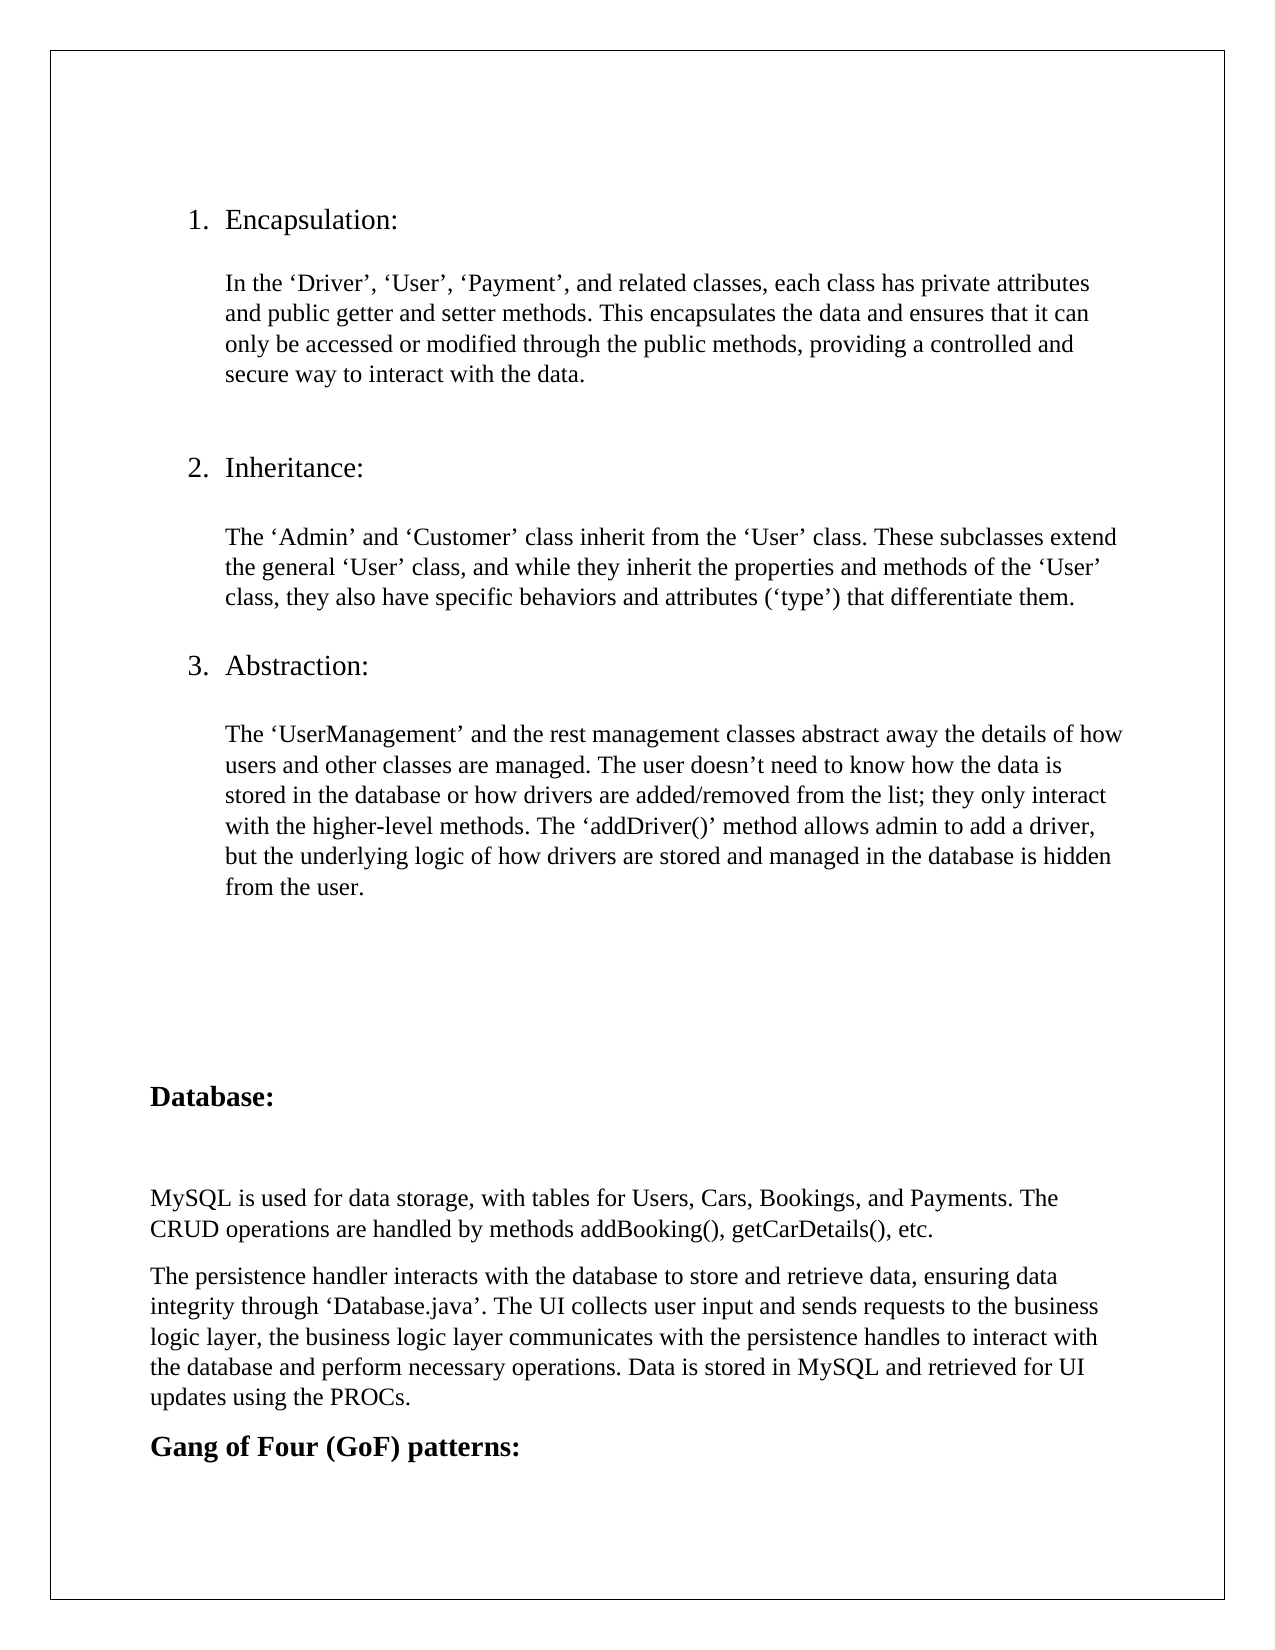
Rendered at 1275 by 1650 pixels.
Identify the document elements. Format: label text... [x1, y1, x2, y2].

list Abstraction: [187, 648, 1125, 682]
text Database: [150, 1079, 1125, 1112]
list Inheritance: [187, 451, 1125, 484]
list The ‘Admin’ and ‘Customer’ class inherit from the ‘User’ class. These subclasses extend the general ‘User’ class, and while they inherit the properties and methods of the ‘User’ class, they also have specific behaviors and attributes (‘type’) that differentiate them. [225, 522, 1125, 611]
list Encapsulation: [187, 202, 1125, 236]
text Gang of Four (GoF) patterns: [150, 1429, 1125, 1463]
list In the ‘Driver’, ‘User’, ‘Payment’, and related classes, each class has private attributes and public getter and setter methods. This encapsulates the data and ensures that it can only be accessed or modified through the public methods, providing a controlled and secure way to interact with the data. [225, 268, 1125, 388]
text MySQL is used for data storage, with tables for Users, Cars, Bookings, and Payments. The CRUD operations are handled by methods addBooking(), getCarDetails(), etc. [150, 1183, 1125, 1242]
text The persistence handler interacts with the database to store and retrieve data, ensuring data integrity through ‘Database.java’. The UI collects user input and sends requests to the business logic layer, the business logic layer communicates with the persistence handles to interact with the database and perform necessary operations. Data is stored in MySQL and retrieved for UI updates using the PROCs. [150, 1261, 1125, 1411]
list The ‘UserManagement’ and the rest management classes abstract away the details of how users and other classes are managed. The user doesn’t need to know how the data is stored in the database or how drivers are added/removed from the list; they only interact with the higher-level methods. The ‘addDriver()’ method allows admin to add a driver, but the underlying logic of how drivers are stored and managed in the database is hidden from the user. [225, 719, 1125, 900]
